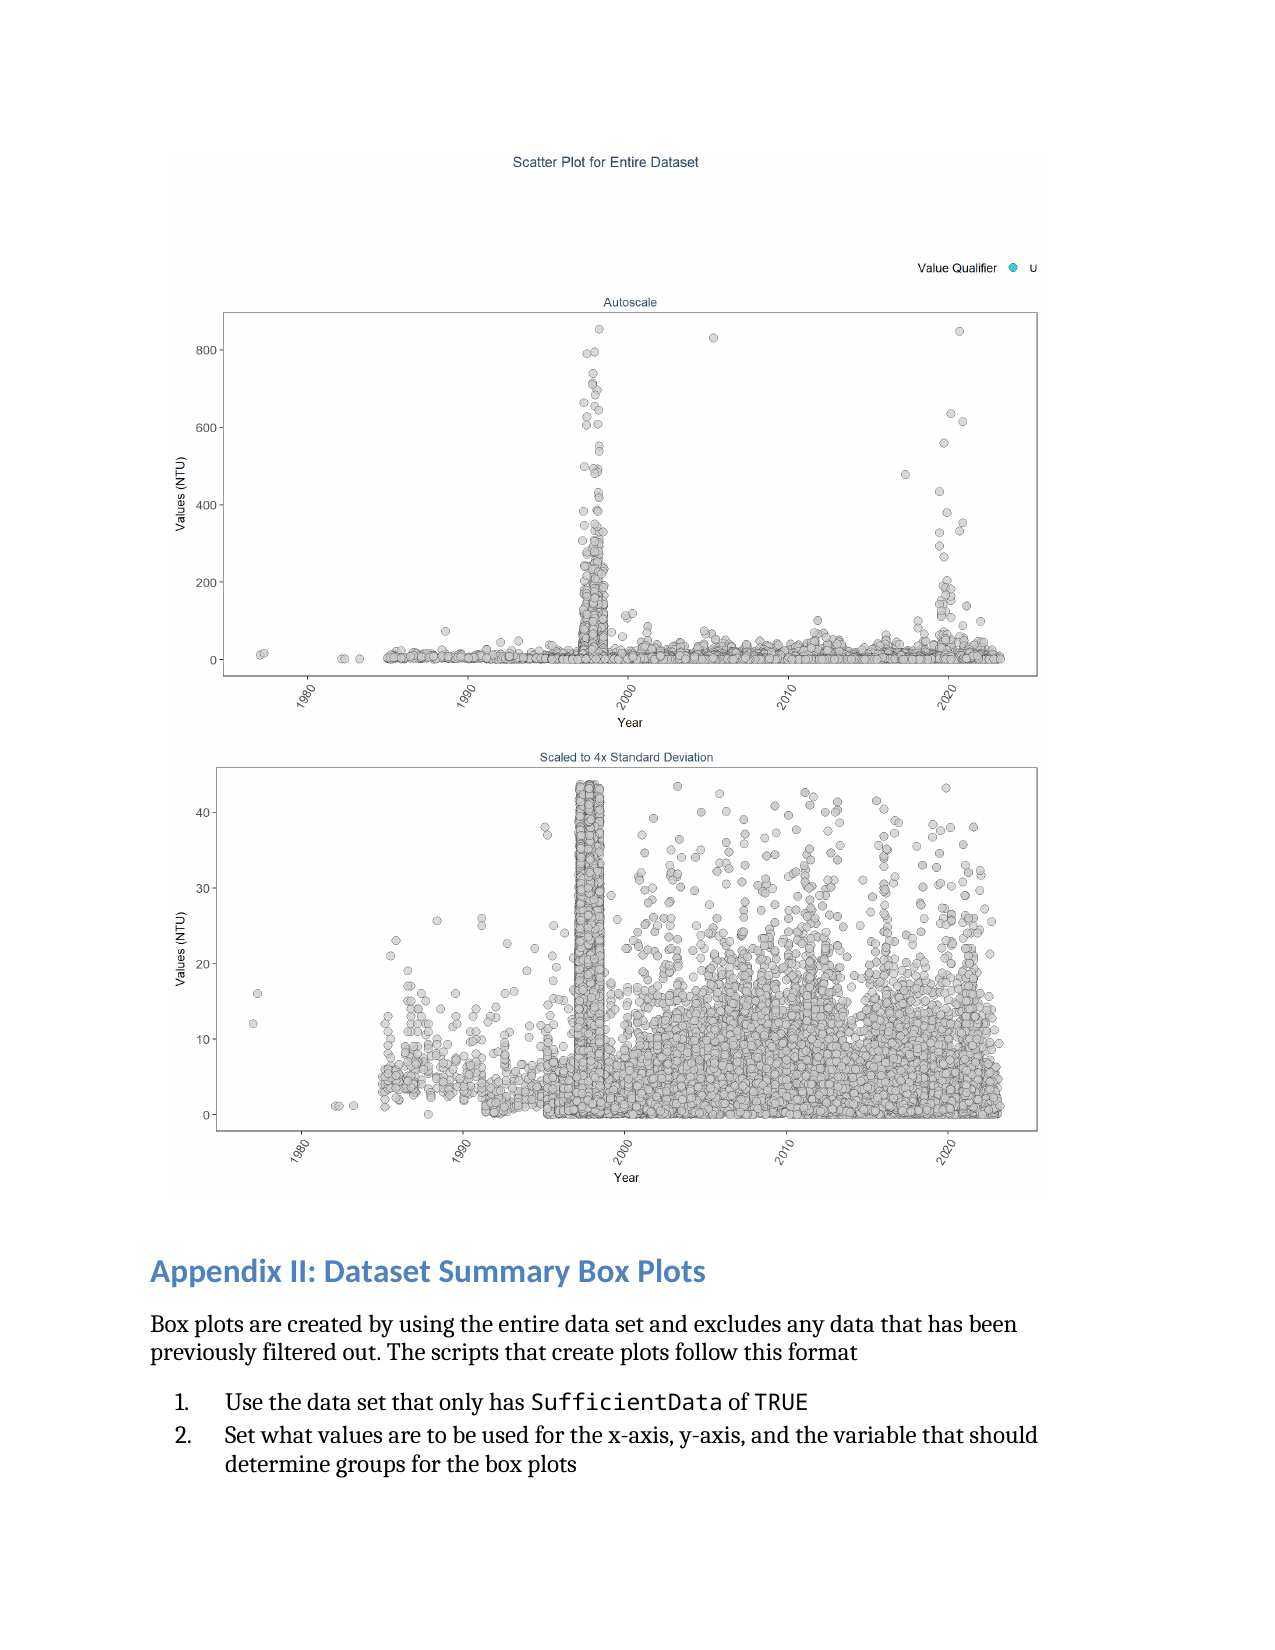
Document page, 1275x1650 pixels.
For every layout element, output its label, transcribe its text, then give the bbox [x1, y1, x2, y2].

subtitle Appendix II: Dataset Summary Box Plots [150, 1250, 1125, 1291]
list Use the data set that only has SufficientData of TRUE [175, 1386, 1125, 1417]
list Set what values are to be used for the x-axis, y-axis, and the variable that should determine groups for the box plots [175, 1421, 1125, 1478]
text Box plots are created by using the entire data set and excludes any data that has been previously filtered out. The scripts that create plots follow this format [150, 1309, 1125, 1367]
picture [168, 150, 1044, 1200]
